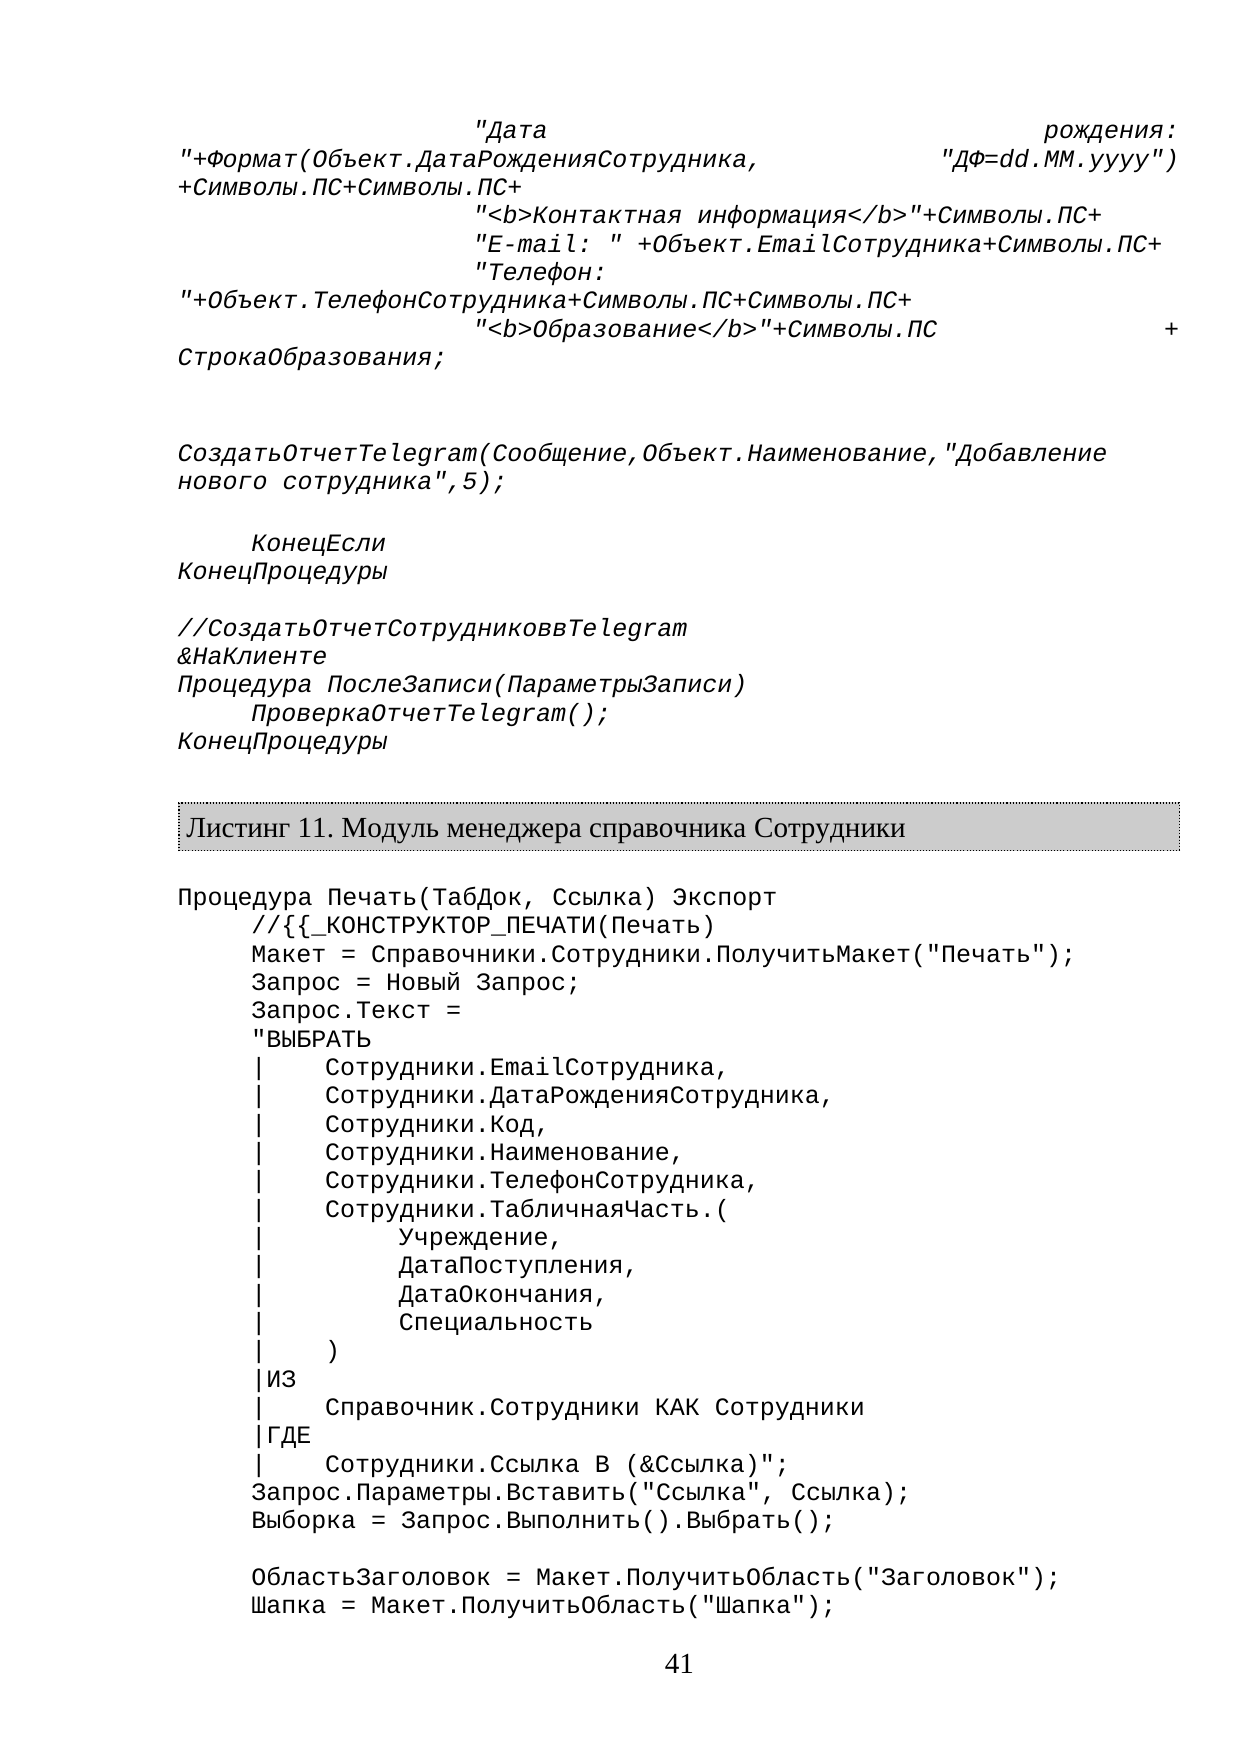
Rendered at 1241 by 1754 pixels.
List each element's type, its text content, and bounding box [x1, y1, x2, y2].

text | Сотрудники.Код, [177, 1111, 1181, 1140]
text | Сотрудники.EmailСотрудника, [177, 1055, 1181, 1083]
text | Сотрудники.ТабличнаяЧасть.( [177, 1196, 1181, 1225]
text | ДатаОкончания, [177, 1281, 1181, 1310]
text Макет = Справочники.Сотрудники.ПолучитьМакет("Печать"); [177, 941, 1181, 970]
text | ) [177, 1338, 1181, 1366]
text Запрос.Текст = [177, 998, 1181, 1026]
text |ИЗ [177, 1366, 1181, 1395]
text | Сотрудники.ДатаРожденияСотрудника, [177, 1083, 1181, 1111]
text "Дата рождения: "+Формат(Объект.ДатаРожденияСотрудника, "ДФ=dd.MM.yyyy")+Символы.ПС+Символы.ПС+ [177, 118, 1181, 203]
text КонецЕсли [177, 530, 1181, 559]
text ПроверкаОтчетTelegram(); [177, 700, 1181, 729]
text //СоздатьОтчетСотрудниковвTelegram [177, 615, 1181, 644]
text | Специальность [177, 1310, 1181, 1338]
text Шапка = Макет.ПолучитьОбласть("Шапка"); [177, 1593, 1181, 1621]
text "<b>Контактная информация</b>"+Символы.ПС+ [177, 203, 1181, 231]
text КонецПроцедуры [177, 559, 1181, 587]
text Процедура ПослеЗаписи(ПараметрыЗаписи) [177, 672, 1181, 700]
text | Сотрудники.Ссылка В (&Ссылка)"; [177, 1451, 1181, 1480]
text | Сотрудники.Наименование, [177, 1140, 1181, 1168]
text "<b>Образование</b>"+Символы.ПС + СтрокаОбразования; [177, 316, 1181, 373]
text ОбластьЗаголовок = Макет.ПолучитьОбласть("Заголовок"); [177, 1565, 1181, 1593]
text | ДатаПоступления, [177, 1253, 1181, 1281]
text | Сотрудники.ТелефонСотрудника, [177, 1168, 1181, 1196]
text СоздатьОтчетTelegram(Сообщение,Объект.Наименование,"Добавление нового сотрудника",5); [177, 407, 1181, 497]
text "ВЫБРАТЬ [177, 1026, 1181, 1055]
text "E-mail: " +Объект.EmailСотрудника+Символы.ПС+ [177, 231, 1181, 260]
text | Учреждение, [177, 1225, 1181, 1253]
text |ГДЕ [177, 1423, 1181, 1451]
text "Телефон: "+Объект.ТелефонСотрудника+Символы.ПС+Символы.ПС+ [177, 260, 1181, 316]
text Процедура Печать(ТабДок, Ссылка) Экспорт [177, 885, 1181, 913]
text //{{_КОНСТРУКТОР_ПЕЧАТИ(Печать) [177, 913, 1181, 941]
text Запрос = Новый Запрос; [177, 970, 1181, 998]
text | Справочник.Сотрудники КАК Сотрудники [177, 1395, 1181, 1423]
text Запрос.Параметры.Вставить("Ссылка", Ссылка); [177, 1480, 1181, 1508]
text &НаКлиенте [177, 644, 1181, 672]
text Выборка = Запрос.Выполнить().Выбрать(); [177, 1508, 1181, 1536]
text Листинг 11. Модуль менеджера справочника Сотрудники [178, 802, 1180, 851]
text КонецПроцедуры [177, 729, 1181, 757]
